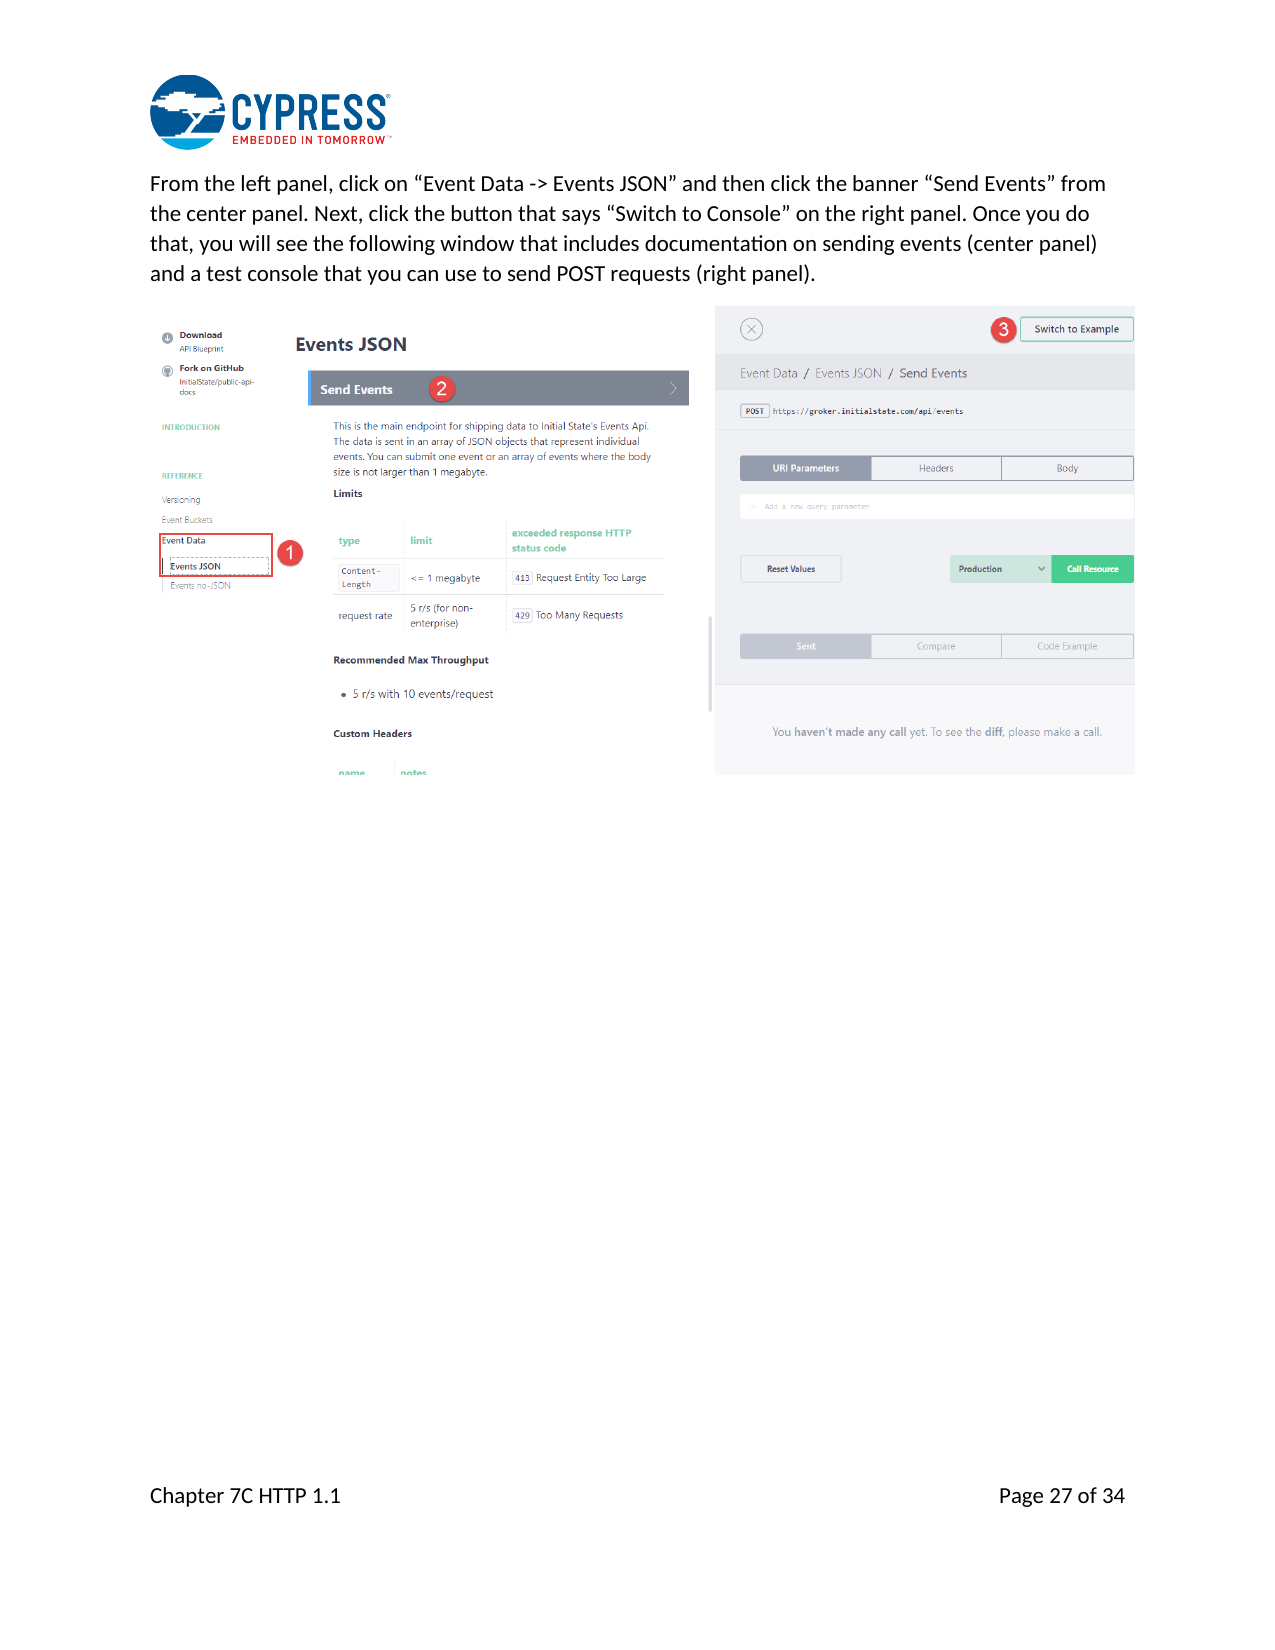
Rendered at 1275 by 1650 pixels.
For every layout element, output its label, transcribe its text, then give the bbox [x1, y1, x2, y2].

picture [150, 306, 1135, 775]
picture [150, 75, 392, 150]
text From the left panel, click on “Event Data -> Events JSON” and then click the banner “Send Events” from the center panel. Next, click the button that says “Switch to Console” on the right panel. Once you do that, you will see the following window that includes documentation on sending events (center panel) and a test console that you can use to send POST requests (right panel). [150, 169, 1125, 287]
